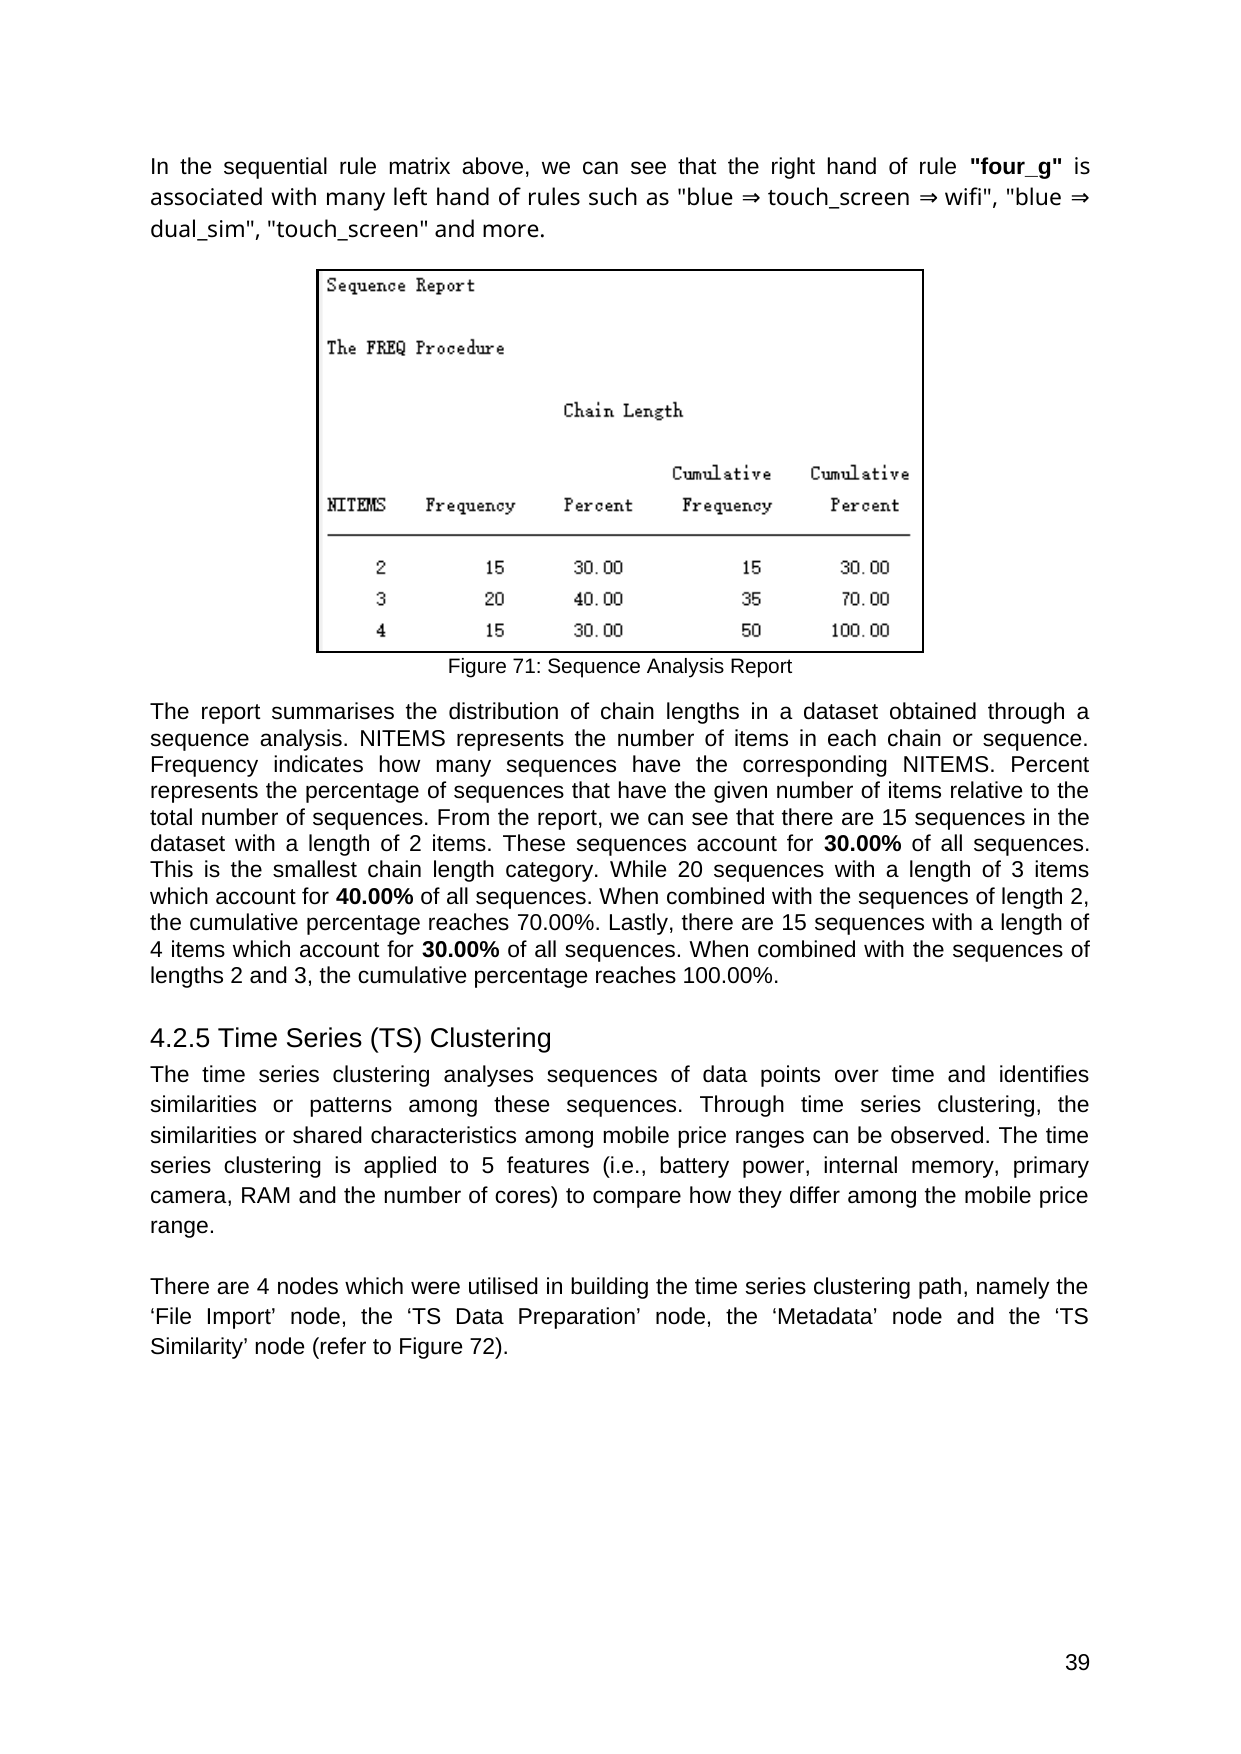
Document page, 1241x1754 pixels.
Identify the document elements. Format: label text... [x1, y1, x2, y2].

subtitle 4.2.5 Time Series (TS) Clustering [150, 1022, 1090, 1053]
text There are 4 nodes which were utilised in building the time series clustering path, namely the ‘File Import’ node, the ‘TS Data Preparation’ node, the ‘Metadata’ node and the ‘TS Similarity’ node (refer to Figure 72). [150, 1273, 1090, 1359]
text In the sequential rule matrix above, we can see that the right hand of rule "four_g" is associated with many left hand of rules such as "blue ⇒ touch_screen ⇒ wifi", "blue ⇒ dual_sim", "touch_screen" and more. [150, 150, 1090, 244]
text The time series clustering analyses sequences of data points over time and identifies similarities or patterns among these sequences. Through time series clustering, the similarities or shared characteristics among mobile price ranges can be observed. The time series clustering is applied to 5 features (i.e., battery power, internal memory, primary camera, RAM and the number of cores) to compare how they differ among the mobile price range. [150, 1061, 1090, 1238]
picture [319, 271, 922, 651]
text The report summarises the distribution of chain lengths in a dataset obtained through a sequence analysis. NITEMS represents the number of items in each chain or sequence. Frequency indicates how many sequences have the corresponding NITEMS. Percent represents the percentage of sequences that have the given number of items relative to the total number of sequences. From the report, we can see that there are 15 sequences in the dataset with a length of 2 items. These sequences account for 30.00% of all sequences. This is the smallest chain length category. While 20 sequences with a length of 3 items which account for 40.00% of all sequences. When combined with the sequences of length 2, the cumulative percentage reaches 70.00%. Lastly, there are 15 sequences with a length of 4 items which account for 30.00% of all sequences. When combined with the sequences of lengths 2 and 3, the cumulative percentage reaches 100.00%. [150, 698, 1090, 988]
text Figure 71: Sequence Analysis Report [150, 653, 1090, 677]
